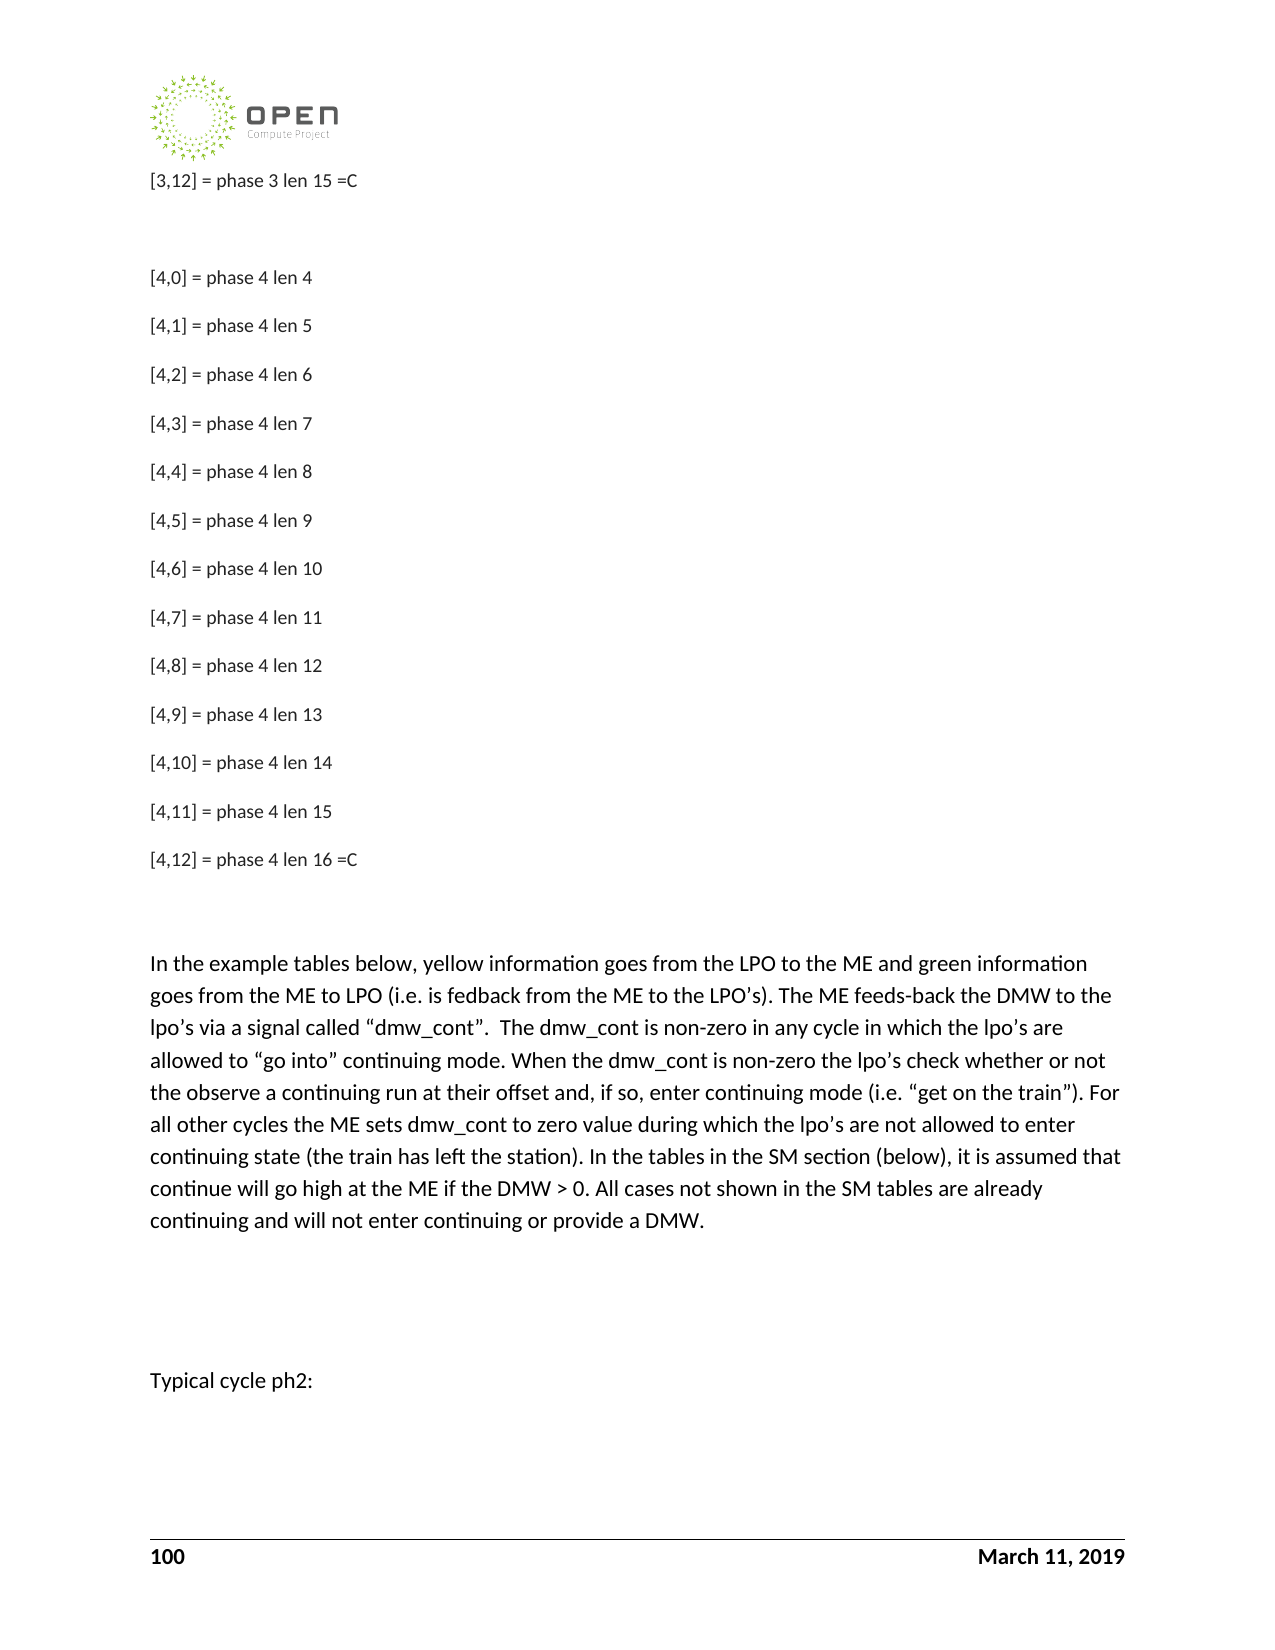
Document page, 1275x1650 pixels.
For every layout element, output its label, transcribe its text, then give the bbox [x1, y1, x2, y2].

text Typical cycle ph2: [150, 1366, 1125, 1394]
text [4,9] = phase 4 len 13 [150, 702, 1125, 726]
text [4,1] = phase 4 len 5 [150, 314, 1125, 338]
picture [150, 75, 338, 168]
text In the example tables below, yellow information goes from the LPO to the ME and green information goes from the ME to LPO (i.e. is fedback from the ME to the LPO’s). The ME feeds-back the DMW to the lpo’s via a signal called “dmw_cont”. The dmw_cont is non-zero in any cycle in which the lpo’s are allowed to “go into” continuing mode. When the dmw_cont is non-zero the lpo’s check whether or not the observe a continuing run at their offset and, if so, enter continuing mode (i.e. “get on the train”). For all other cycles the ME sets dmw_cont to zero value during which the lpo’s are not allowed to enter continuing state (the train has left the station). In the tables in the SM section (below), it is assumed that continue will go high at the ME if the DMW > 0. All cases not shown in the SM tables are already continuing and will not enter continuing or provide a DMW. [150, 949, 1125, 1235]
text [4,12] = phase 4 len 16 =C [150, 848, 1125, 872]
text [4,4] = phase 4 len 8 [150, 459, 1125, 483]
text [4,2] = phase 4 len 6 [150, 362, 1125, 386]
text [4,10] = phase 4 len 14 [150, 751, 1125, 775]
text [3,12] = phase 3 len 15 =C [150, 168, 1125, 192]
text [4,6] = phase 4 len 10 [150, 556, 1125, 581]
text [4,7] = phase 4 len 11 [150, 605, 1125, 629]
text [4,8] = phase 4 len 12 [150, 653, 1125, 678]
text [4,0] = phase 4 len 4 [150, 265, 1125, 289]
text [4,5] = phase 4 len 9 [150, 508, 1125, 532]
text [4,11] = phase 4 len 15 [150, 799, 1125, 823]
text [4,3] = phase 4 len 7 [150, 411, 1125, 435]
